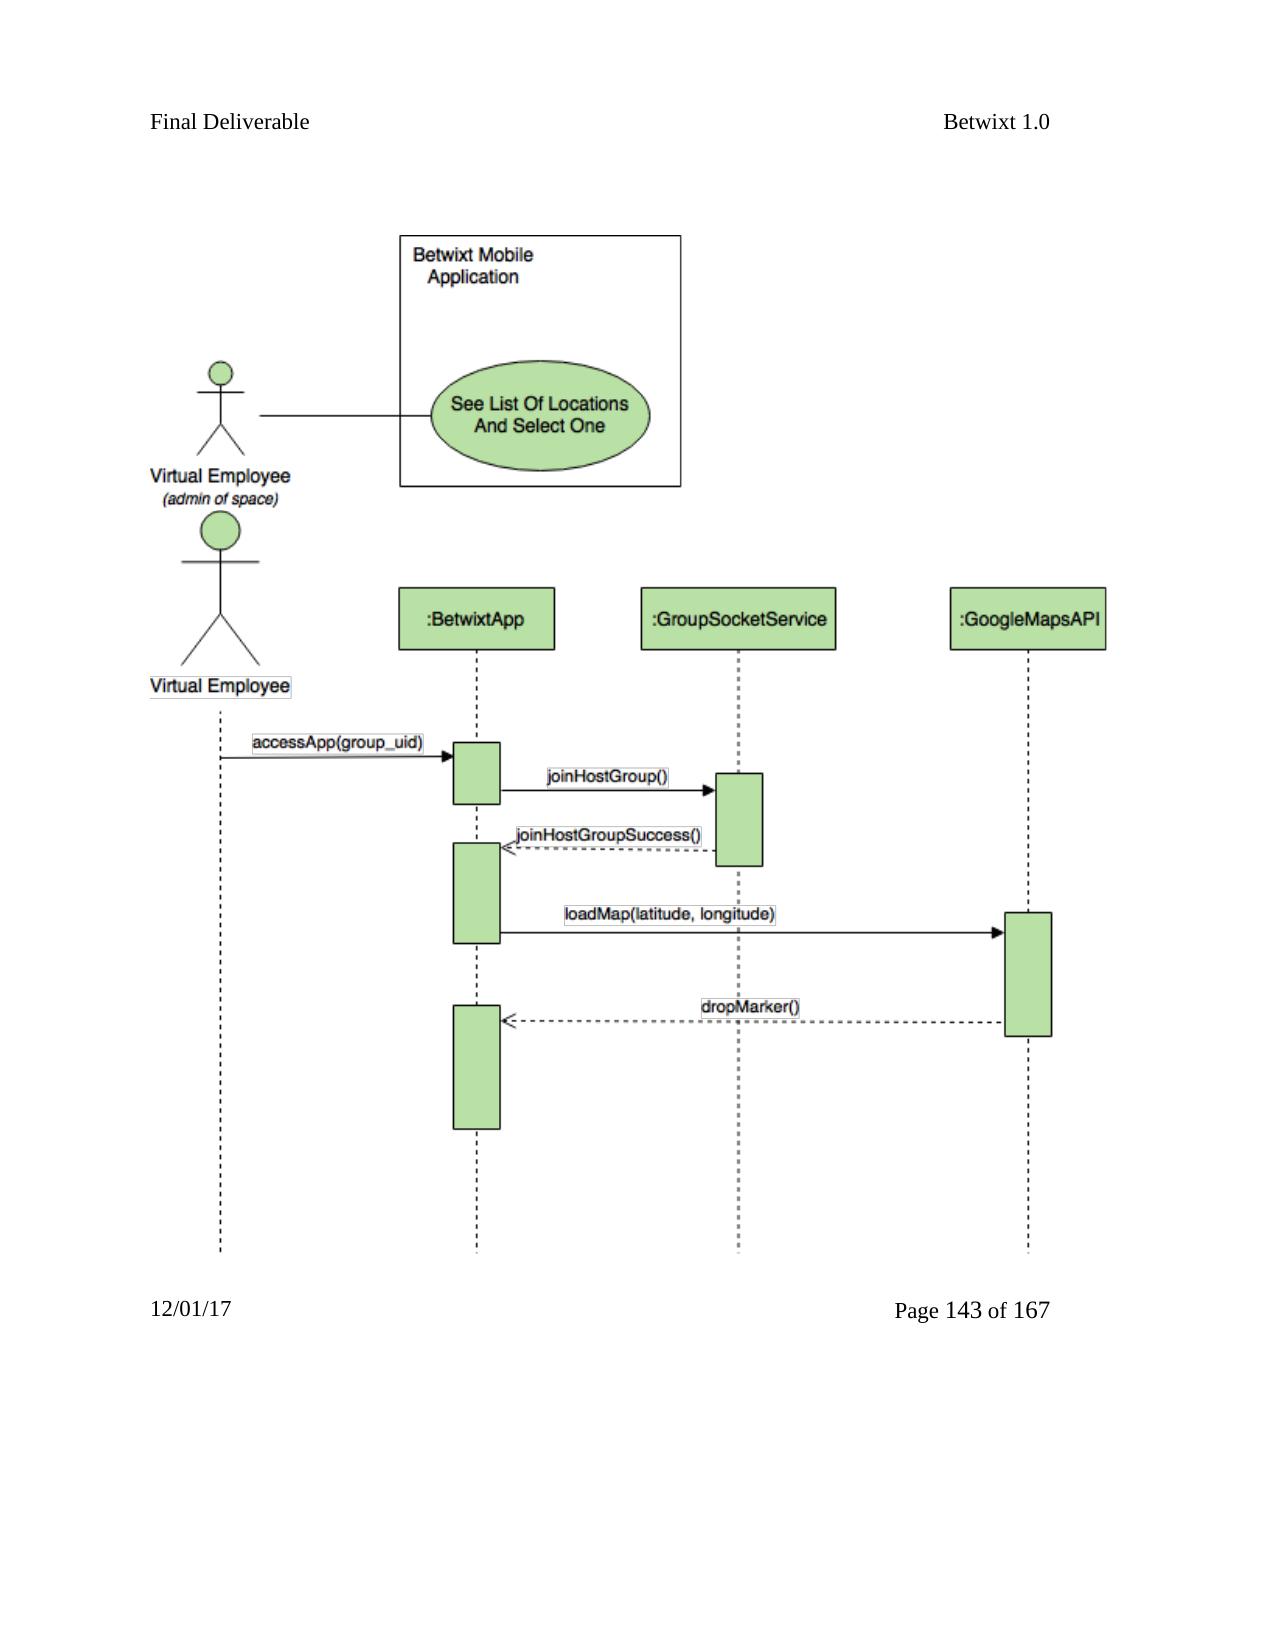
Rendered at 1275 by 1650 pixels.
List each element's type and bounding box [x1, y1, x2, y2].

picture [150, 235, 1107, 1257]
